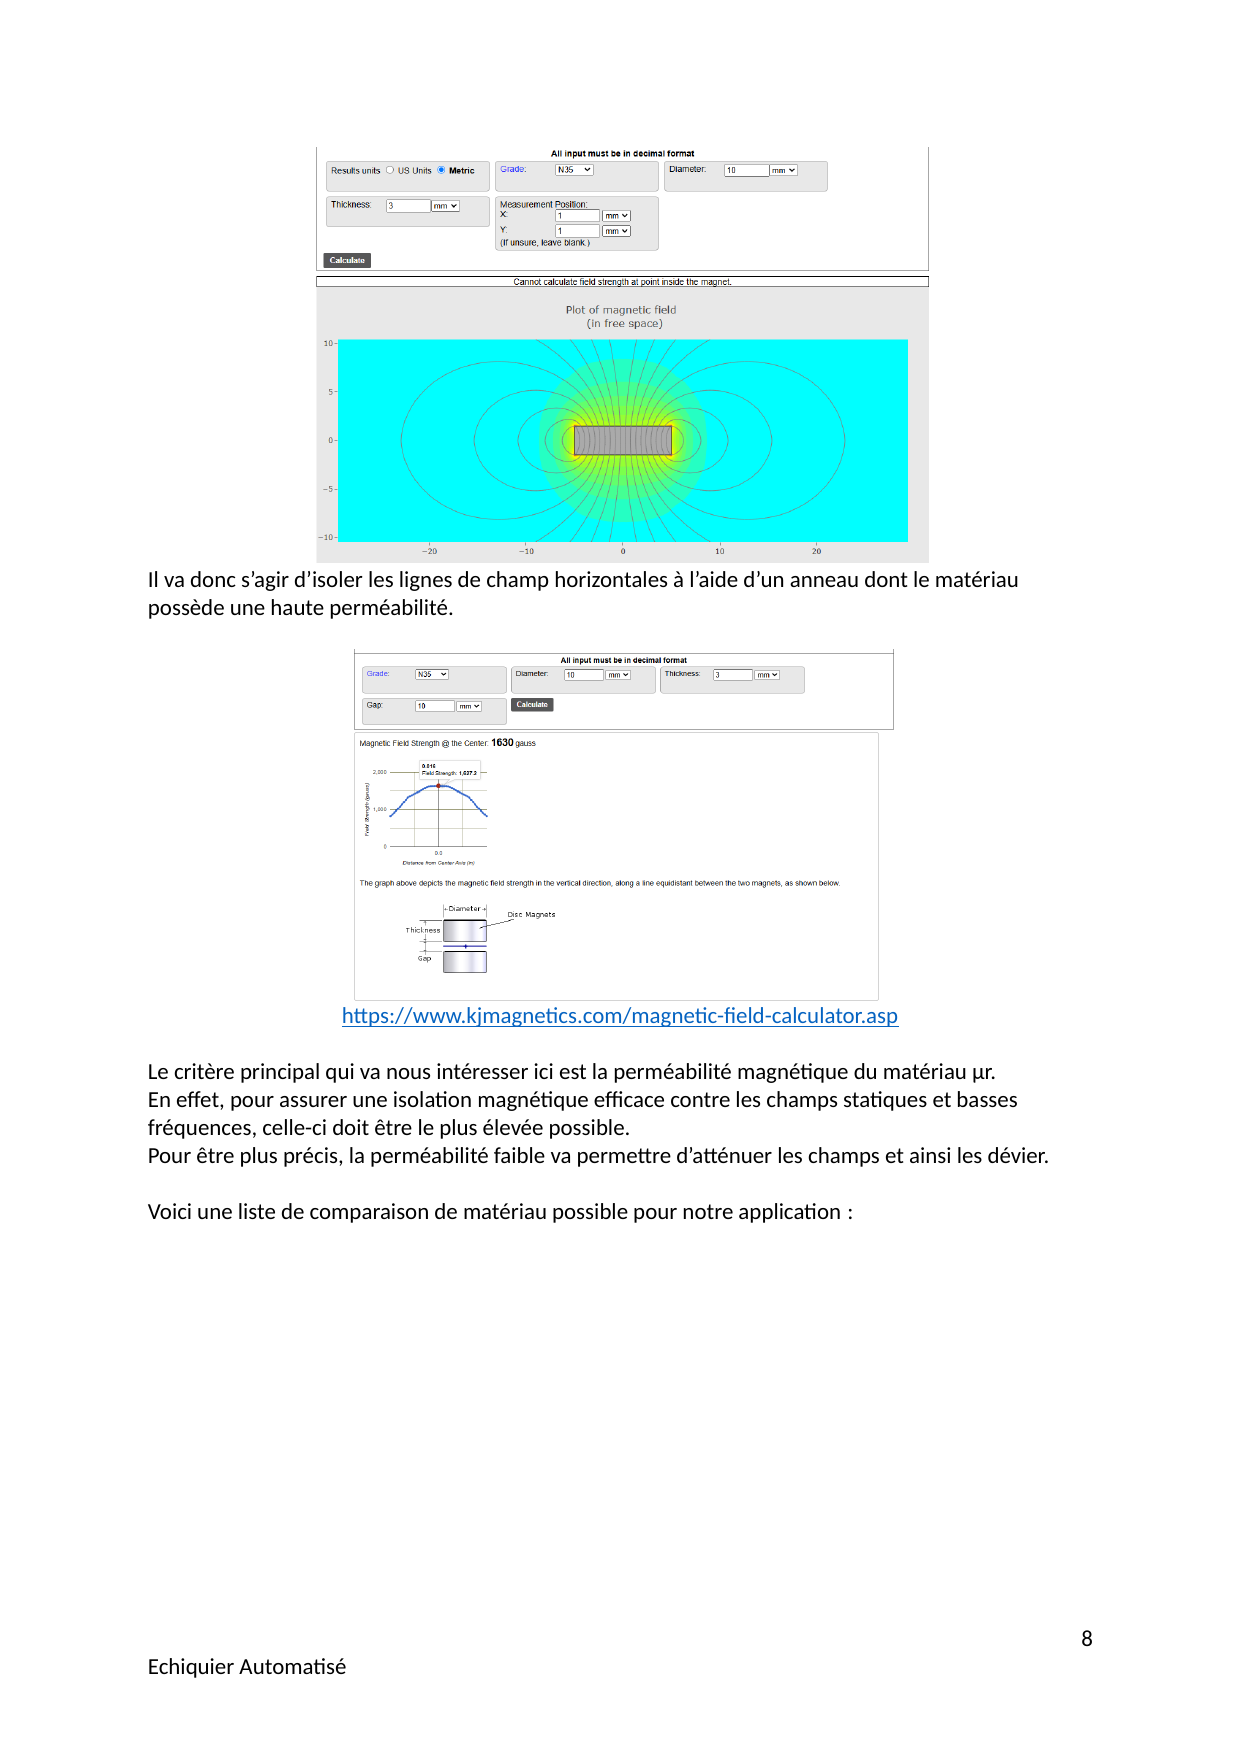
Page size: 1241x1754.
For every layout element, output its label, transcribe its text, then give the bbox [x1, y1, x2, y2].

text Le critère principal qui va nous intéresser ici est la perméabilité magnétique du matériau µr. [148, 1057, 1093, 1085]
text Il va donc s’agir d’isoler les lignes de champ horizontales à l’aide d’un anneau dont le matériau possède une haute perméabilité. [148, 565, 1093, 621]
picture [309, 147, 932, 566]
text https://www.kjmagnetics.com/magnetic-field-calculator.asp [148, 1001, 1093, 1029]
picture [343, 649, 897, 1002]
text Voici une liste de comparaison de matériau possible pour notre application : [148, 1197, 1093, 1226]
text En effet, pour assurer une isolation magnétique efficace contre les champs statiques et basses fréquences, celle-ci doit être le plus élevée possible. [148, 1085, 1093, 1141]
text Pour être plus précis, la perméabilité faible va permettre d’atténuer les champs et ainsi les dévier. [148, 1141, 1093, 1169]
